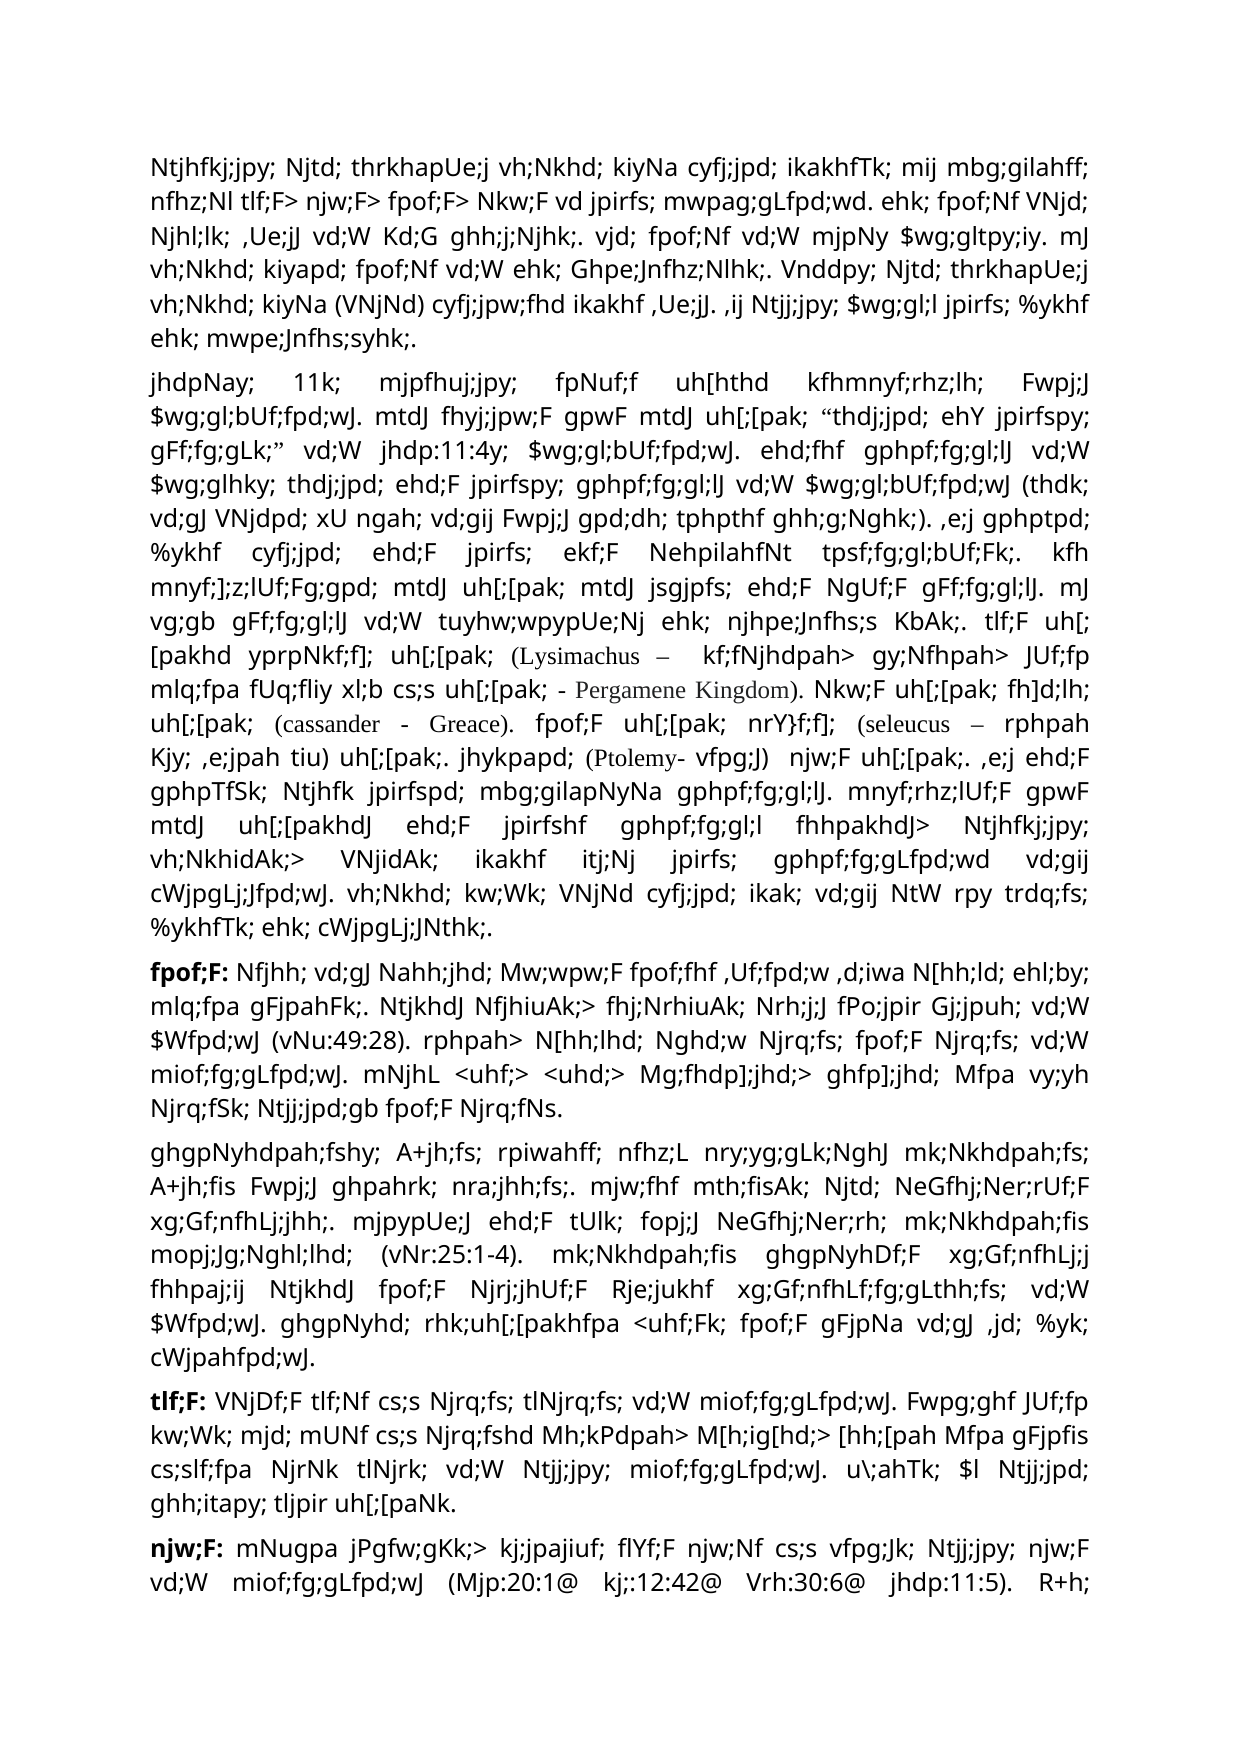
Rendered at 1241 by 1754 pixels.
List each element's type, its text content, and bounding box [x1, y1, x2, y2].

text jhdpNay; 11k; mjpfhuj;jpy; fpNuf;f uh[hthd kfhmnyf;rhz;lh; Fwpj;J $wg;gl;bUf;fpd;wJ. mtdJ fhyj;jpw;F gpwF mtdJ uh[;[pak; “thdj;jpd; ehY jpirfspy; gFf;fg;gLk;” vd;W jhdp:11:4y; $wg;gl;bUf;fpd;wJ. ehd;fhf gphpf;fg;gl;lJ vd;W $wg;glhky; thdj;jpd; ehd;F jpirfspy; gphpf;fg;gl;lJ vd;W $wg;gl;bUf;fpd;wJ (thdk; vd;gJ VNjdpd; xU ngah; vd;gij Fwpj;J gpd;dh; tphpthf ghh;g;Nghk;). ,e;j gphptpd; %ykhf cyfj;jpd; ehd;F jpirfs; ekf;F NehpilahfNt tpsf;fg;gl;bUf;Fk;. kfh mnyf;];z;lUf;Fg;gpd; mtdJ uh[;[pak; mtdJ jsgjpfs; ehd;F NgUf;F gFf;fg;gl;lJ. mJ vg;gb gFf;fg;gl;lJ vd;W tuyhw;wpypUe;Nj ehk; njhpe;Jnfhs;s KbAk;. tlf;F uh[;[pakhd yprpNkf;f]; uh[;[pak; (Lysimachus – kf;fNjhdpah> gy;Nfhpah> JUf;fp mlq;fpa fUq;fliy xl;b cs;s uh[;[pak; - Pergamene Kingdom). Nkw;F uh[;[pak; fh]d;lh; uh[;[pak; (cassander - Greace). fpof;F uh[;[pak; nrY}f;f]; (seleucus – rphpah Kjy; ,e;jpah tiu) uh[;[pak;. jhykpapd; (Ptolemy- vfpg;J) njw;F uh[;[pak;. ,e;j ehd;F gphpTfSk; Ntjhfk jpirfspd; mbg;gilapNyNa gphpf;fg;gl;lJ. mnyf;rhz;lUf;F gpwF mtdJ uh[;[pakhdJ ehd;F jpirfshf gphpf;fg;gl;l fhhpakhdJ> Ntjhfkj;jpy; vh;NkhidAk;> VNjidAk; ikakhf itj;Nj jpirfs; gphpf;fg;gLfpd;wd vd;gij cWjpgLj;Jfpd;wJ. vh;Nkhd; kw;Wk; VNjNd cyfj;jpd; ikak; vd;gij NtW rpy trdq;fs; %ykhfTk; ehk; cWjpgLj;JNthk;. [150, 365, 1090, 944]
text fpof;F: Nfjhh; vd;gJ Nahh;jhd; Mw;wpw;F fpof;fhf ,Uf;fpd;w ,d;iwa N[hh;ld; ehl;by; mlq;fpa gFjpahFk;. NtjkhdJ NfjhiuAk;> fhj;NrhiuAk; Nrh;j;J fPo;jpir Gj;jpuh; vd;W $Wfpd;wJ (vNu:49:28). rphpah> N[hh;lhd; Nghd;w Njrq;fs; fpof;F Njrq;fs; vd;W miof;fg;gLfpd;wJ. mNjhL <uhf;> <uhd;> Mg;fhdp];jhd;> ghfp];jhd; Mfpa vy;yh Njrq;fSk; Ntjj;jpd;gb fpof;F Njrq;fNs. [150, 954, 1090, 1124]
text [150, 1531, 1090, 1599]
text tlf;F: VNjDf;F tlf;Nf cs;s Njrq;fs; tlNjrq;fs; vd;W miof;fg;gLfpd;wJ. Fwpg;ghf JUf;fp kw;Wk; mjd; mUNf cs;s Njrq;fshd Mh;kPdpah> M[h;ig[hd;> [hh;[pah Mfpa gFjpfis cs;slf;fpa NjrNk tlNjrk; vd;W Ntjj;jpy; miof;fg;gLfpd;wJ. u\;ahTk; $l Ntjj;jpd; ghh;itapy; tljpir uh[;[paNk. [150, 1384, 1090, 1520]
text ghgpNyhdpah;fshy; A+jh;fs; rpiwahff; nfhz;L nry;yg;gLk;NghJ mk;Nkhdpah;fs; A+jh;fis Fwpj;J ghpahrk; nra;jhh;fs;. mjw;fhf mth;fisAk; Njtd; NeGfhj;Ner;rUf;F xg;Gf;nfhLj;jhh;. mjpypUe;J ehd;F tUlk; fopj;J NeGfhj;Ner;rh; mk;Nkhdpah;fis mopj;Jg;Nghl;lhd; (vNr:25:1-4). mk;Nkhdpah;fis ghgpNyhDf;F xg;Gf;nfhLj;j fhhpaj;ij NtjkhdJ fpof;F Njrj;jhUf;F Rje;jukhf xg;Gf;nfhLf;fg;gLthh;fs; vd;W $Wfpd;wJ. ghgpNyhd; rhk;uh[;[pakhfpa <uhf;Fk; fpof;F gFjpNa vd;gJ ,jd; %yk; cWjpahfpd;wJ. [150, 1135, 1090, 1373]
text Ntjhfkj;jpy; Njtd; thrkhapUe;j vh;Nkhd; kiyNa cyfj;jpd; ikakhfTk; mij mbg;gilahff; nfhz;Nl tlf;F> njw;F> fpof;F> Nkw;F vd jpirfs; mwpag;gLfpd;wd. ehk; fpof;Nf VNjd; Njhl;lk; ,Ue;jJ vd;W Kd;G ghh;j;Njhk;. vjd; fpof;Nf vd;W mjpNy $wg;gltpy;iy. mJ vh;Nkhd; kiyapd; fpof;Nf vd;W ehk; Ghpe;Jnfhz;Nlhk;. Vnddpy; Njtd; thrkhapUe;j vh;Nkhd; kiyNa (VNjNd) cyfj;jpw;fhd ikakhf ,Ue;jJ. ,ij Ntjj;jpy; $wg;gl;l jpirfs; %ykhf ehk; mwpe;Jnfhs;syhk;. [150, 150, 1090, 354]
